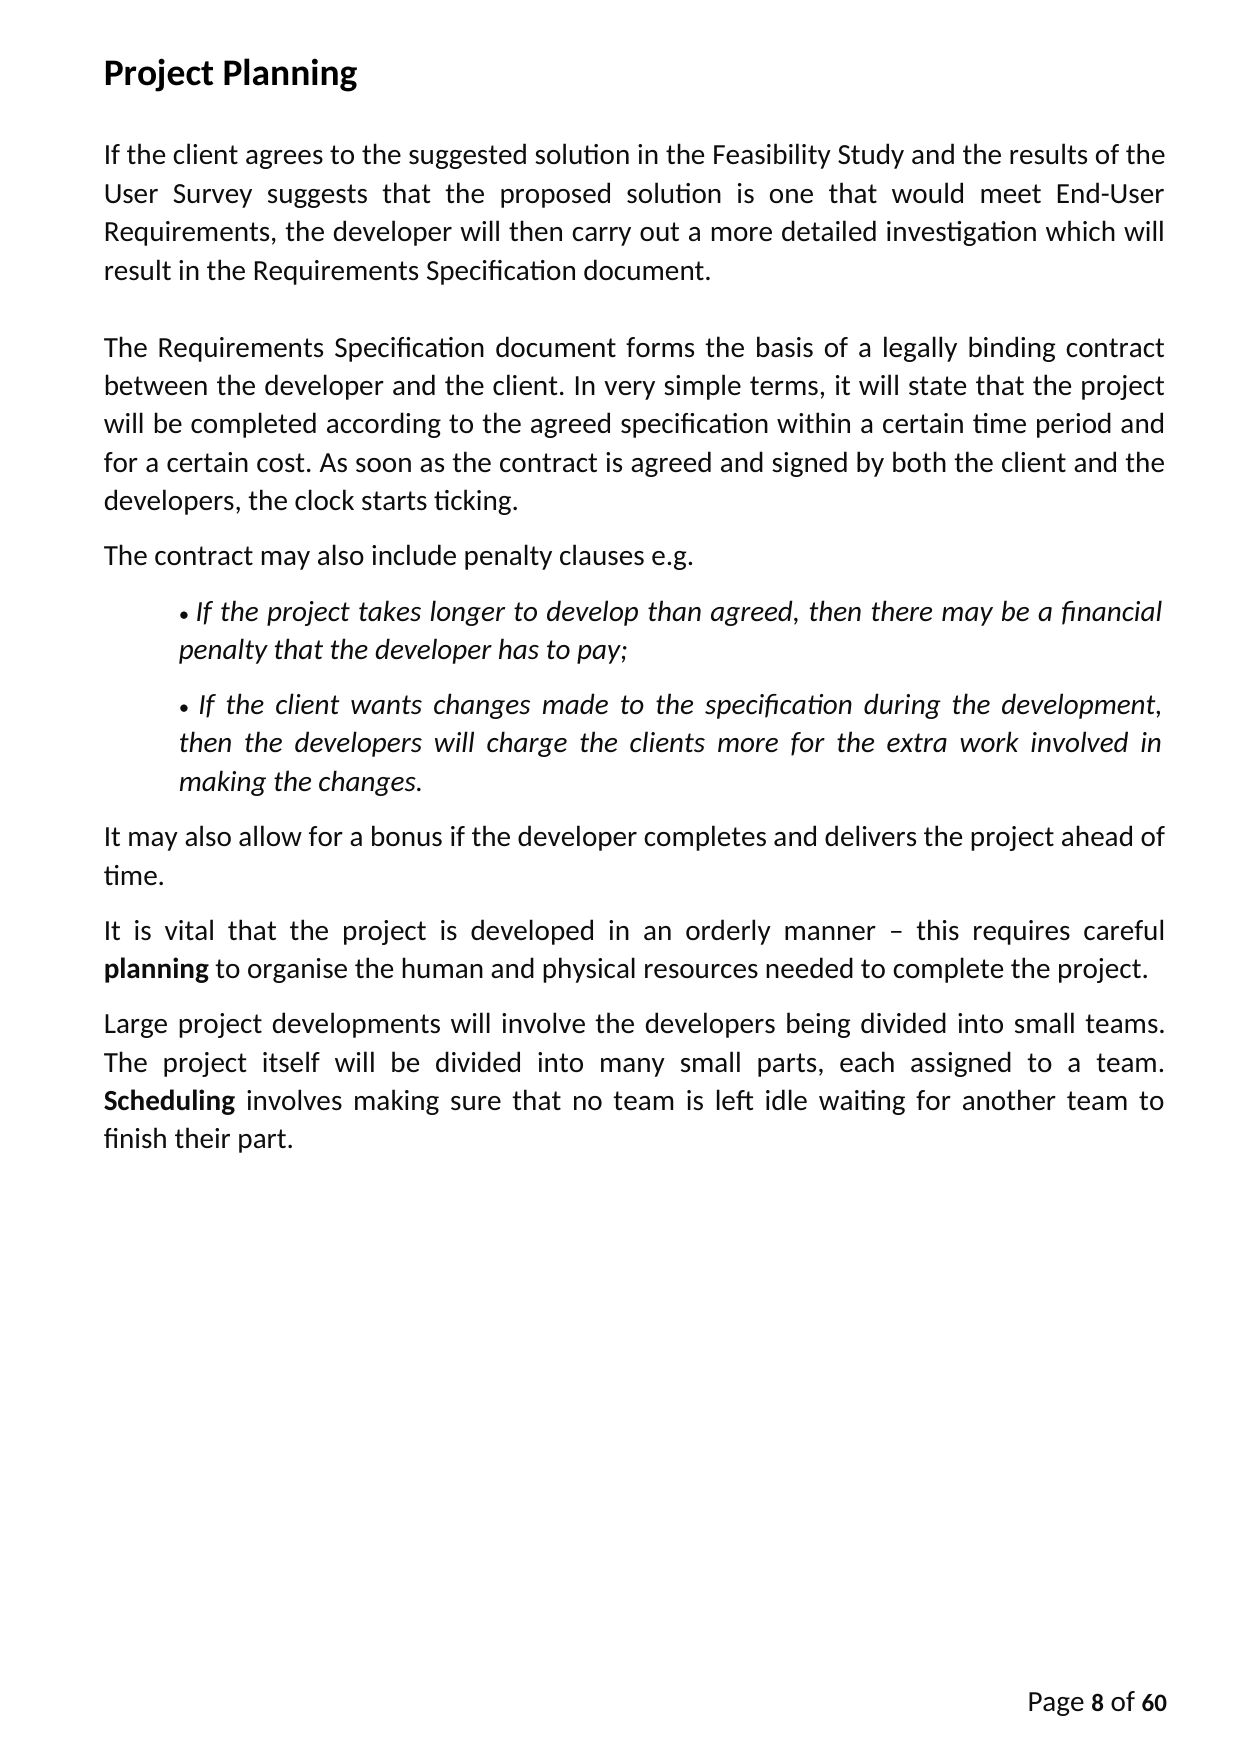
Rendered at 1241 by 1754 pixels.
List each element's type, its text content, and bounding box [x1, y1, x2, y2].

text It is vital that the project is developed in an orderly manner – this requires careful planning to organise the human and physical resources needed to complete the project. [103, 912, 1167, 986]
text If the client agrees to the suggested solution in the Feasibility Study and the results of the User Survey suggests that the proposed solution is one that would meet End-User Requirements, the developer will then carry out a more detailed investigation which will result in the Requirements Specification document. [103, 136, 1167, 287]
subtitle Project Planning [103, 48, 1167, 94]
text It may also allow for a bonus if the developer completes and delivers the project ahead of time. [103, 818, 1167, 892]
text The contract may also include penalty clauses e.g. [103, 537, 1167, 573]
text • If the project takes longer to develop than agreed, then there may be a financial penalty that the developer has to pay; [178, 593, 1167, 667]
text The Requirements Specification document forms the basis of a legally binding contract between the developer and the client. In very simple terms, it will state that the project will be completed according to the agreed specification within a certain time period and for a certain cost. As soon as the contract is agreed and signed by both the client and the developers, the clock starts ticking. [103, 329, 1167, 518]
text • If the client wants changes made to the specification during the development, then the developers will charge the clients more for the extra work involved in making the changes. [178, 686, 1167, 799]
text Large project developments will involve the developers being divided into small teams. The project itself will be divided into many small parts, each assigned to a team. Scheduling involves making sure that no team is left idle waiting for another team to finish their part. [103, 1005, 1167, 1156]
